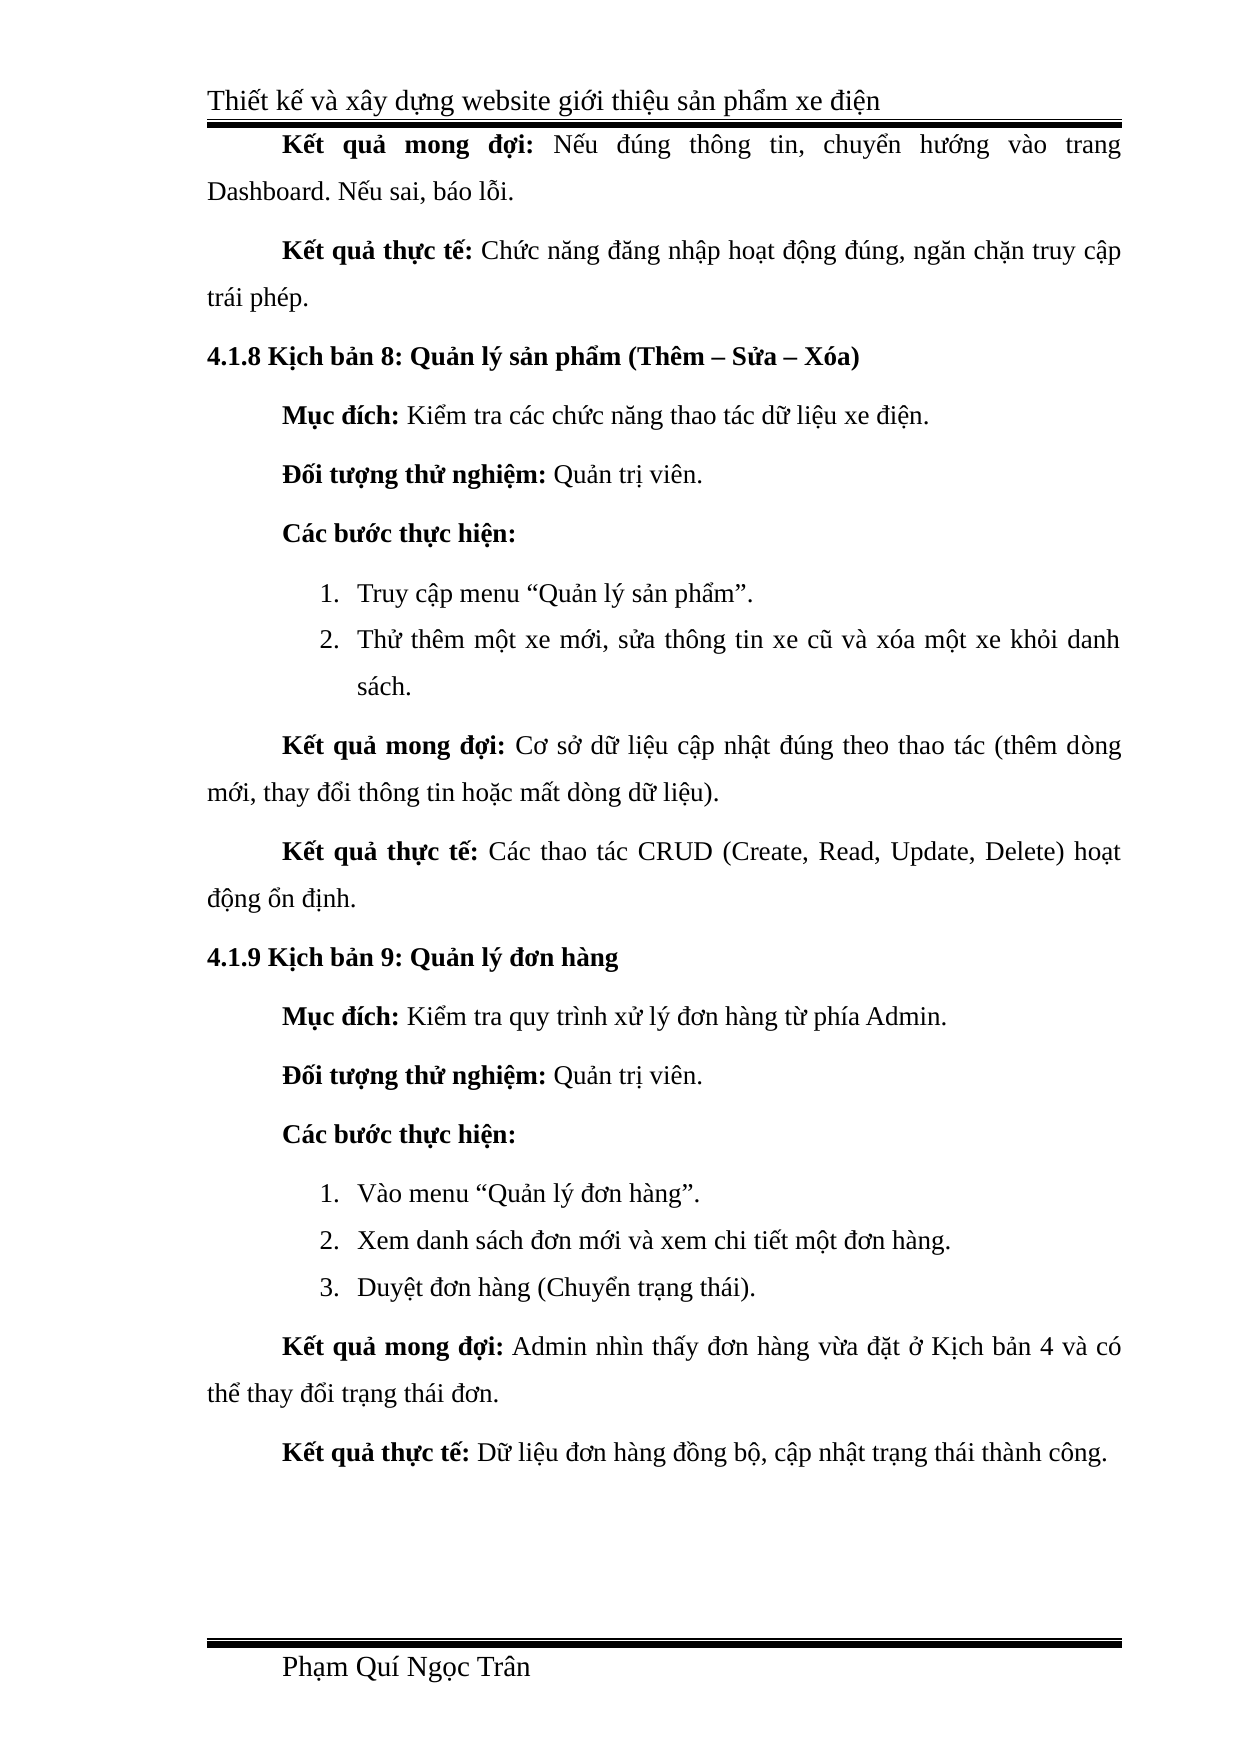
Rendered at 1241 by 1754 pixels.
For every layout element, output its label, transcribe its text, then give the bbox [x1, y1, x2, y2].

text Kết quả mong đợi: Admin nhìn thấy đơn hàng vừa đặt ở Kịch bản 4 và có thể thay đổi trạng thái đơn. [207, 1330, 1122, 1408]
list Thử thêm một xe mới, sửa thông tin xe cũ và xóa một xe khỏi danh sách. [319, 623, 1122, 701]
text Các bước thực hiện: [207, 1118, 1122, 1149]
text Các bước thực hiện: [207, 517, 1122, 549]
text Mục đích: Kiểm tra quy trình xử lý đơn hàng từ phía Admin. [207, 1000, 1122, 1031]
text Kết quả thực tế: Dữ liệu đơn hàng đồng bộ, cập nhật trạng thái thành công. [207, 1436, 1122, 1467]
text Mục đích: Kiểm tra các chức năng thao tác dữ liệu xe điện. [207, 399, 1122, 430]
list Xem danh sách đơn mới và xem chi tiết một đơn hàng. [319, 1224, 1122, 1255]
subtitle Kịch bản 8: Quản lý sản phẩm (Thêm – Sửa – Xóa) [207, 340, 1122, 371]
list Duyệt đơn hàng (Chuyển trạng thái). [319, 1271, 1122, 1302]
text Đối tượng thử nghiệm: Quản trị viên. [207, 1059, 1122, 1090]
text Kết quả mong đợi: Cơ sở dữ liệu cập nhật đúng theo thao tác (thêm dòng mới, thay đổi thông tin hoặc mất dòng dữ liệu). [207, 729, 1122, 807]
text Kết quả mong đợi: Nếu đúng thông tin, chuyển hướng vào trang Dashboard. Nếu sai, báo lỗi. [207, 128, 1122, 206]
text Đối tượng thử nghiệm: Quản trị viên. [207, 458, 1122, 489]
text Kết quả thực tế: Chức năng đăng nhập hoạt động đúng, ngăn chặn truy cập trái phép. [207, 234, 1122, 312]
subtitle Kịch bản 9: Quản lý đơn hàng [207, 941, 1122, 972]
list Vào menu “Quản lý đơn hàng”. [319, 1177, 1122, 1209]
list Truy cập menu “Quản lý sản phẩm”. [319, 577, 1122, 608]
text Kết quả thực tế: Các thao tác CRUD (Create, Read, Update, Delete) hoạt động ổn định. [207, 835, 1122, 913]
